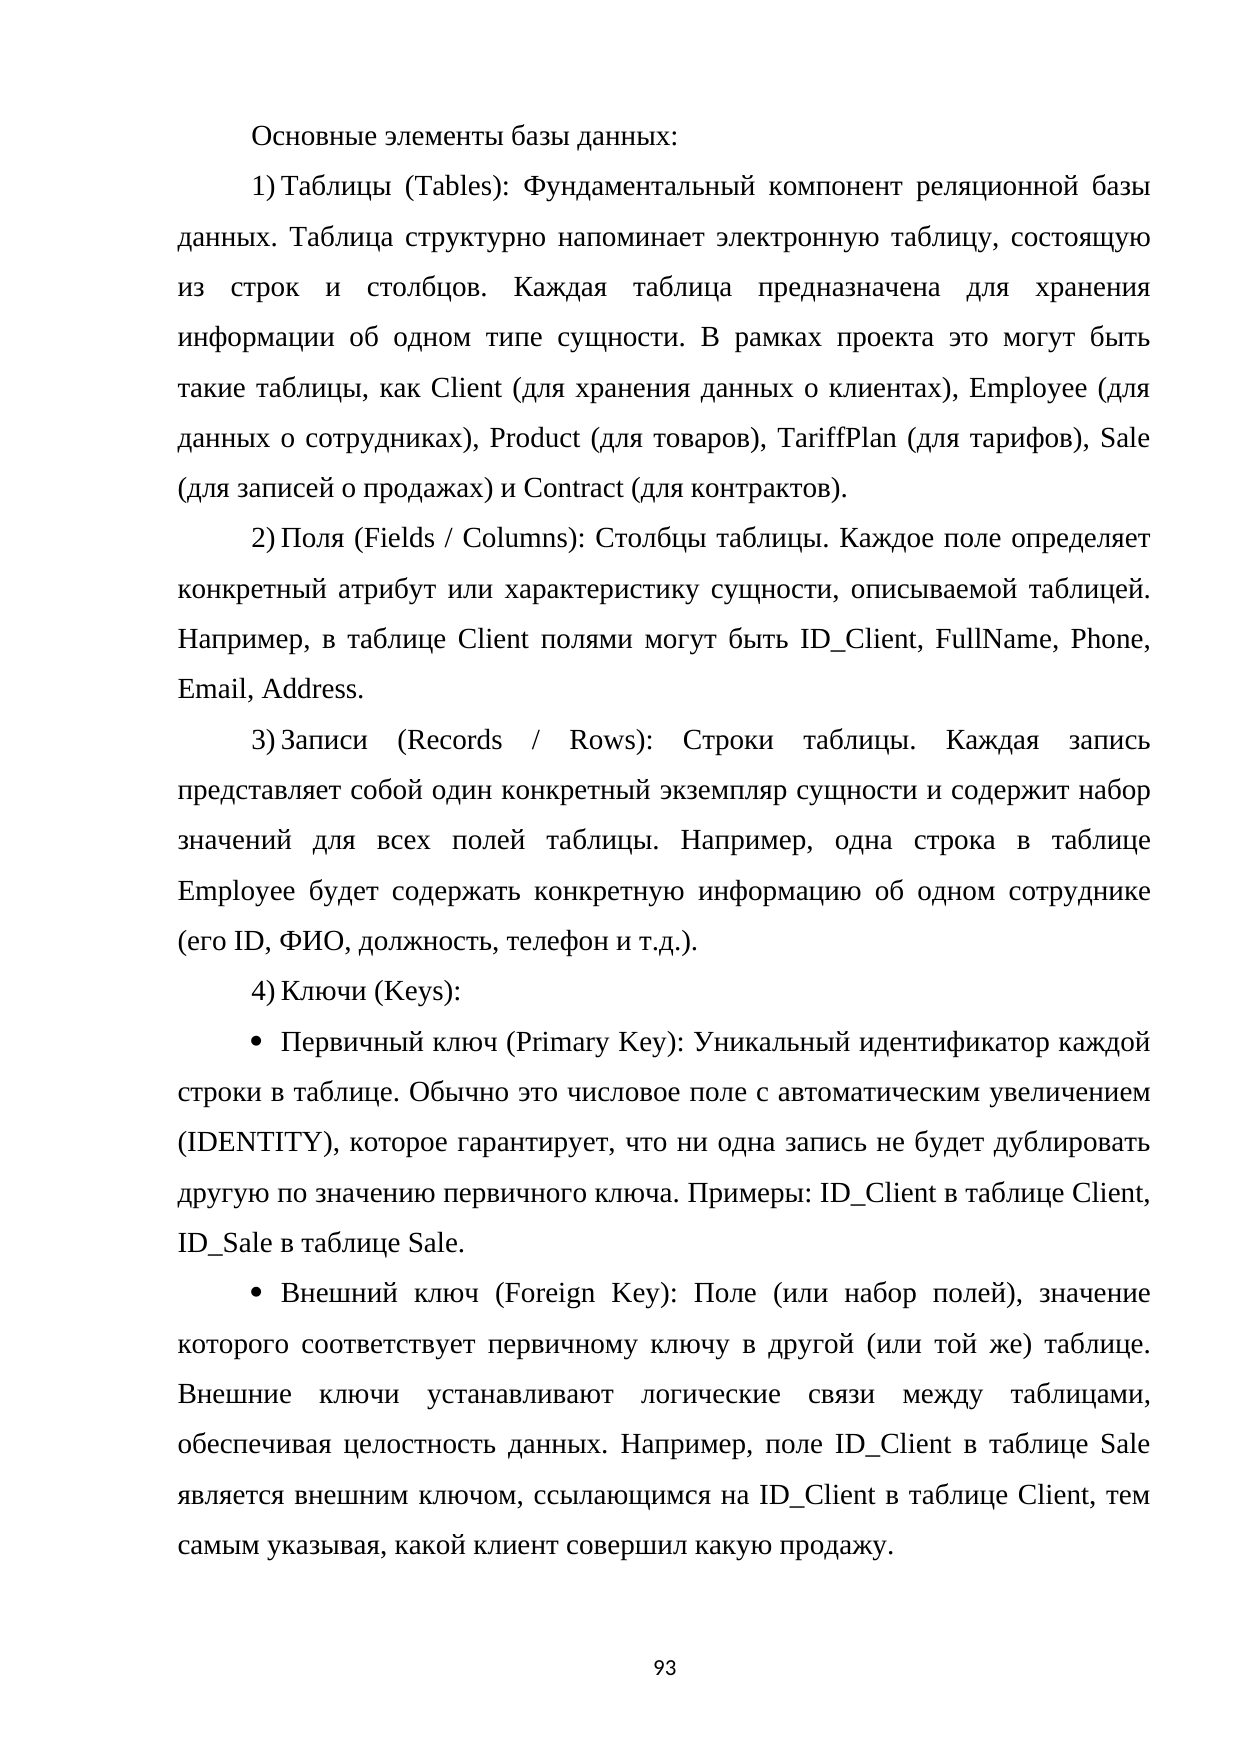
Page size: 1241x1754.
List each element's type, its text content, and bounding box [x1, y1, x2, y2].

list Ключи (Keys): [177, 973, 1152, 1007]
text Основные элементы базы данных: [177, 118, 1152, 152]
list Внешний ключ (Foreign Key): Поле (или набор полей), значение которого соответствует первичному ключу в другой (или той же) таблице. Внешние ключи устанавливают логические связи между таблицами, обеспечивая целостность данных. Например, поле ID_Client в таблице Sale является внешним ключом, ссылающимся на ID_Client в таблице Client, тем самым указывая, какой клиент совершил какую продажу. [177, 1275, 1152, 1561]
list Записи (Records / Rows): Строки таблицы. Каждая запись представляет собой один конкретный экземпляр сущности и содержит набор значений для всех полей таблицы. Например, одна строка в таблице Employee будет содержать конкретную информацию об одном сотруднике (его ID, ФИО, должность, телефон и т.д.). [177, 722, 1152, 957]
list Таблицы (Tables): Фундаментальный компонент реляционной базы данных. Таблица структурно напоминает электронную таблицу, состоящую из строк и столбцов. Каждая таблица предназначена для хранения информации об одном типе сущности. В рамках проекта это могут быть такие таблицы, как Client (для хранения данных о клиентах), Employee (для данных о сотрудниках), Product (для товаров), TariffPlan (для тарифов), Sale (для записей о продажах) и Contract (для контрактов). [177, 168, 1152, 504]
list Первичный ключ (Primary Key): Уникальный идентификатор каждой строки в таблице. Обычно это числовое поле с автоматическим увеличением (IDENTITY), которое гарантирует, что ни одна запись не будет дублировать другую по значению первичного ключа. Примеры: ID_Client в таблице Client, ID_Sale в таблице Sale. [177, 1024, 1152, 1259]
list Поля (Fields / Columns): Столбцы таблицы. Каждое поле определяет конкретный атрибут или характеристику сущности, описываемой таблицей. Например, в таблице Client полями могут быть ID_Client, FullName, Phone, Email, Address. [177, 521, 1152, 705]
